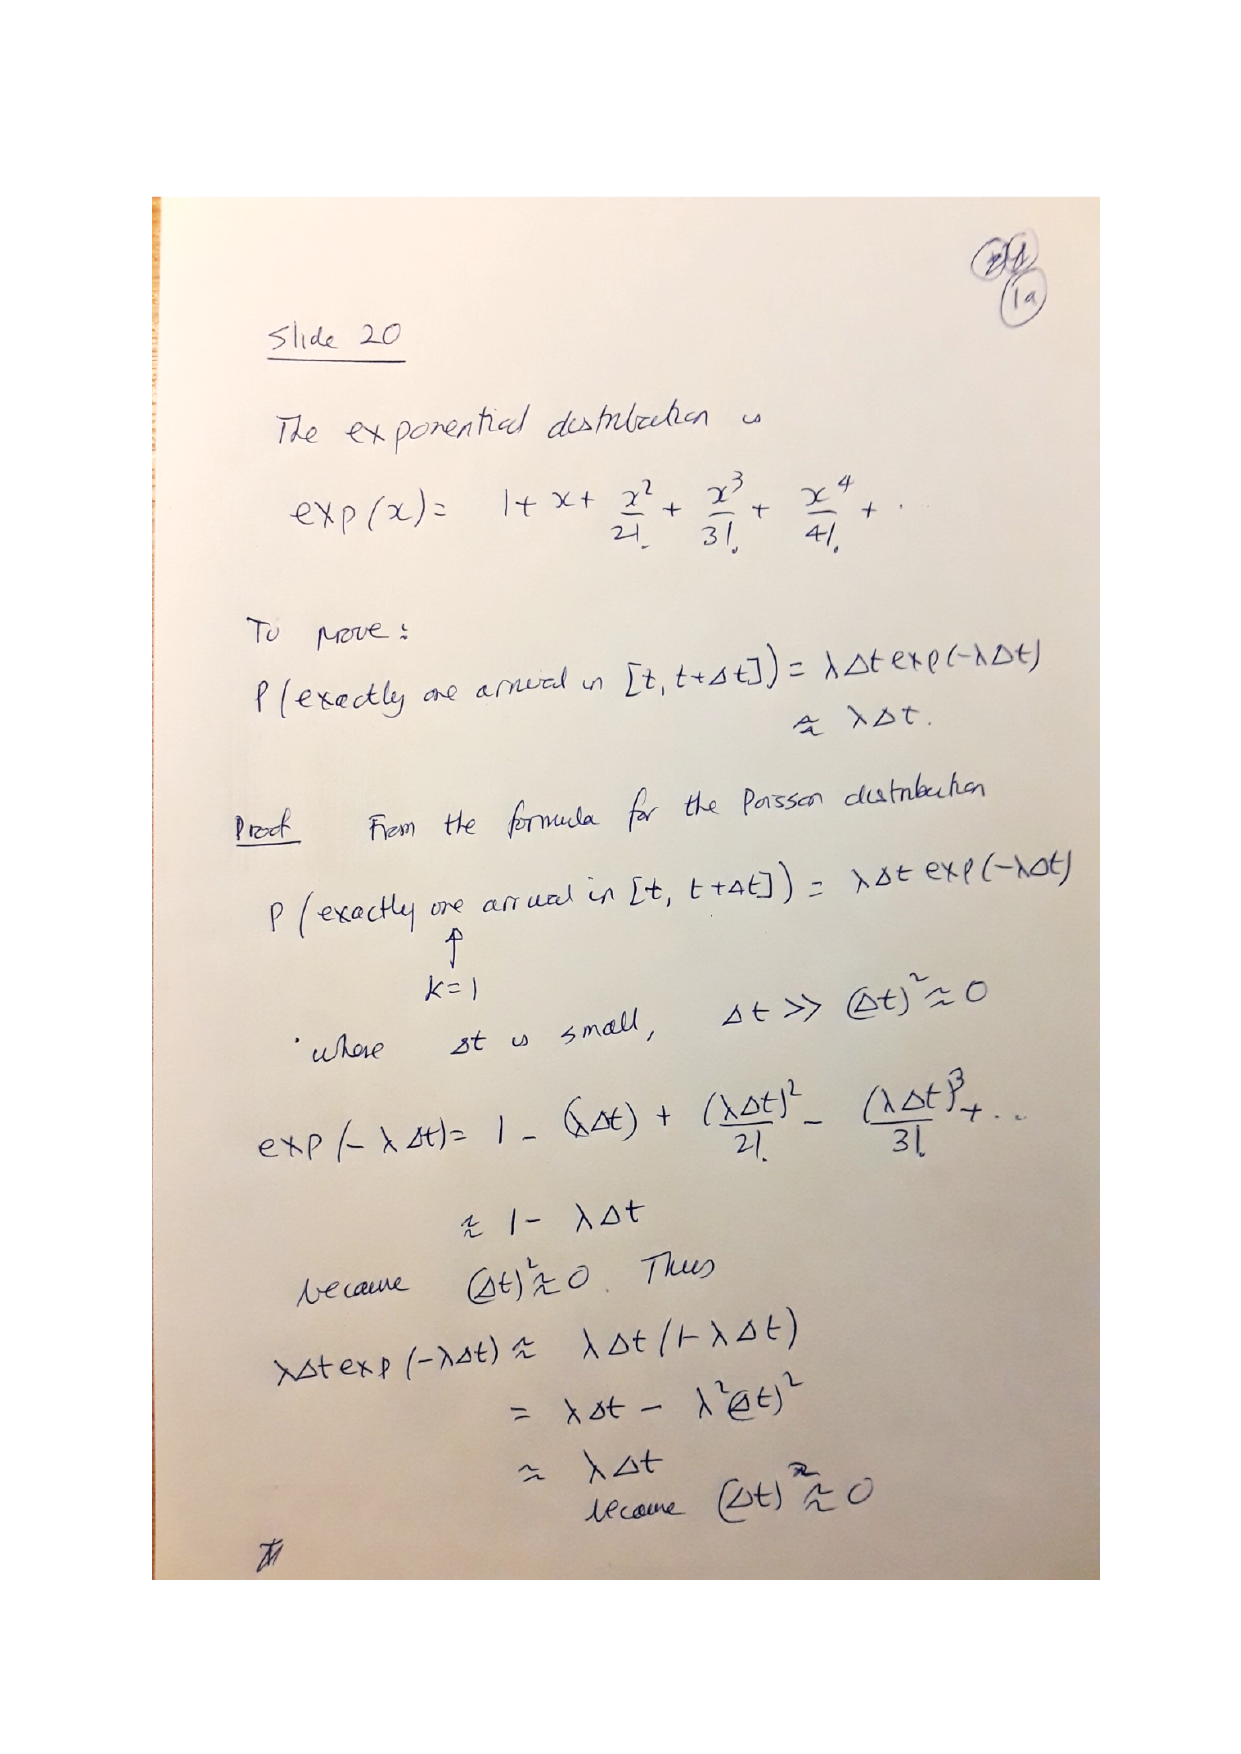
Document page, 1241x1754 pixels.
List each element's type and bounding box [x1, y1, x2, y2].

picture [153, 198, 1100, 1580]
